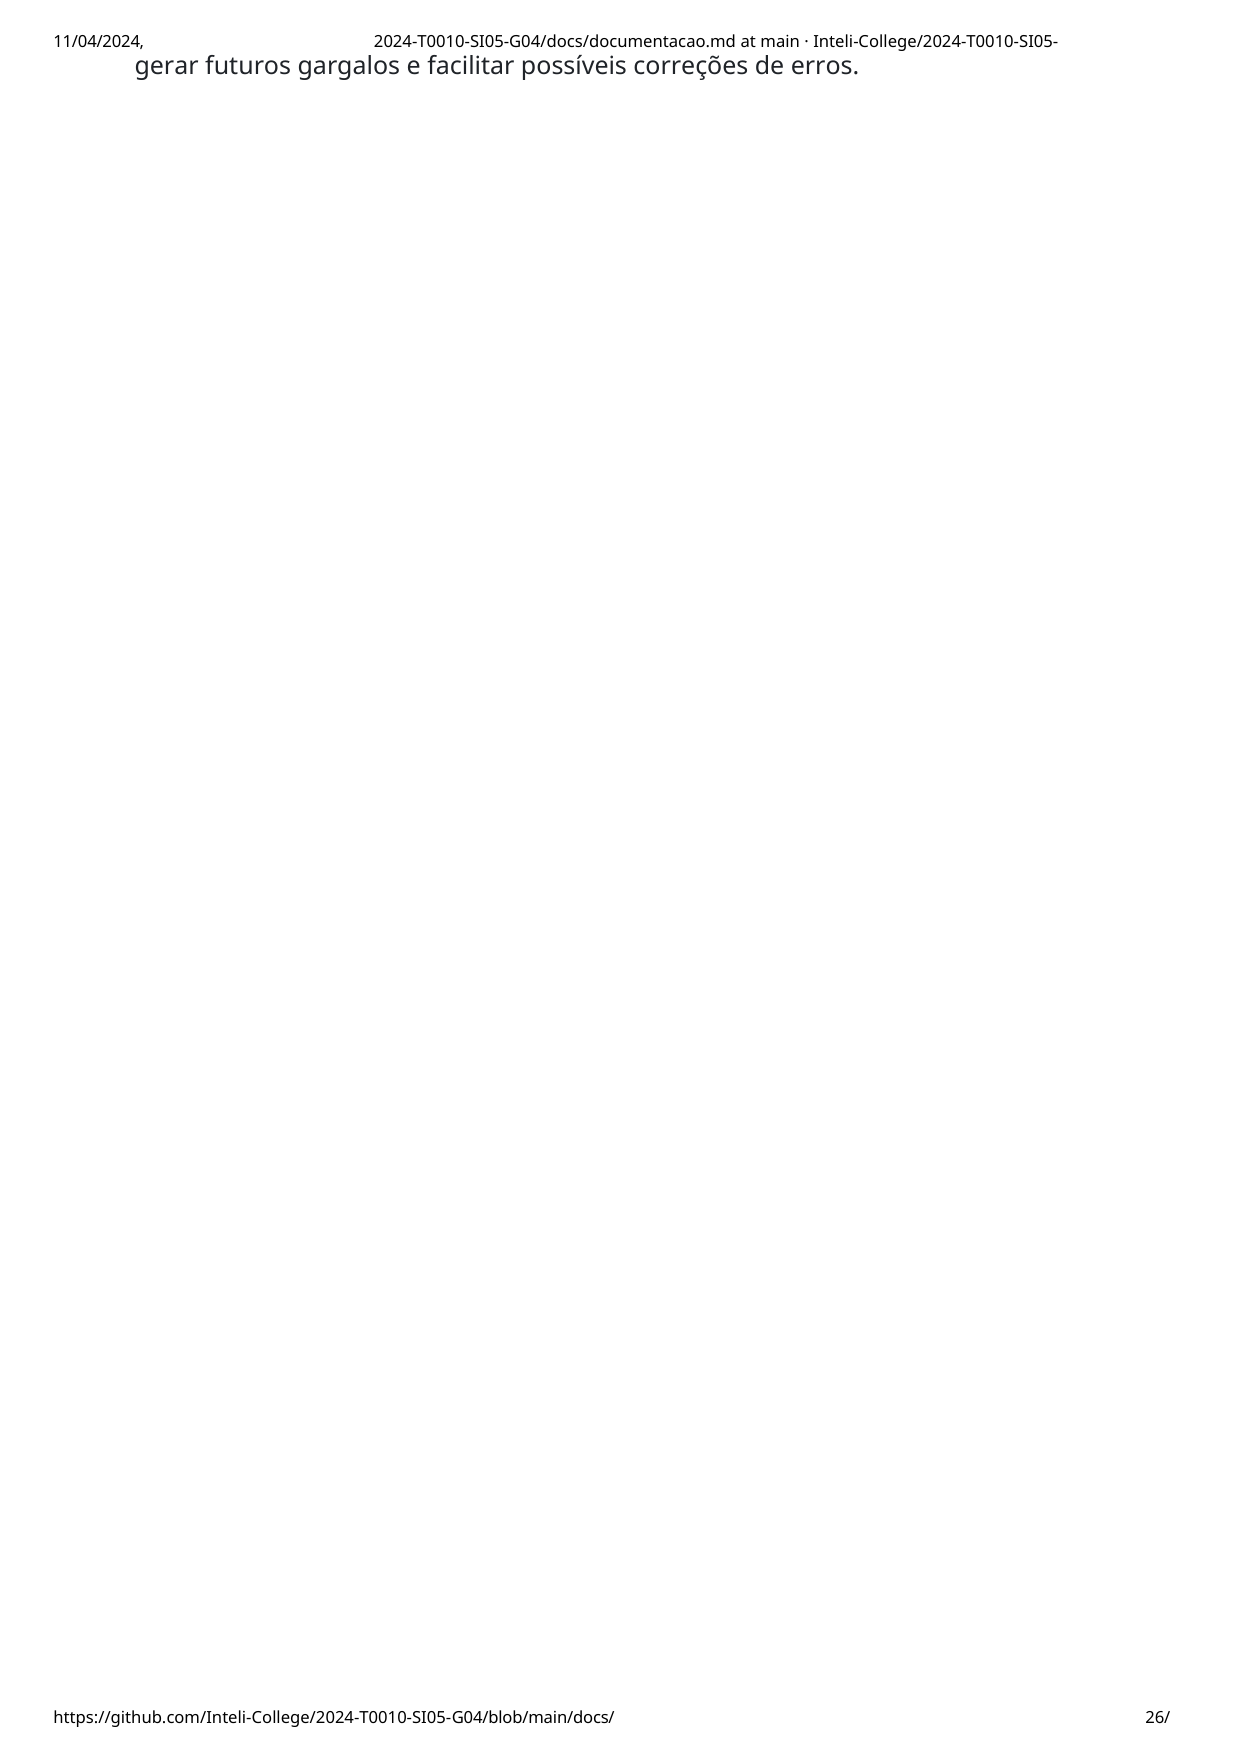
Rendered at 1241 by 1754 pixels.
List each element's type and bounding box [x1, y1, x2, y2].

text [134, 48, 1104, 82]
